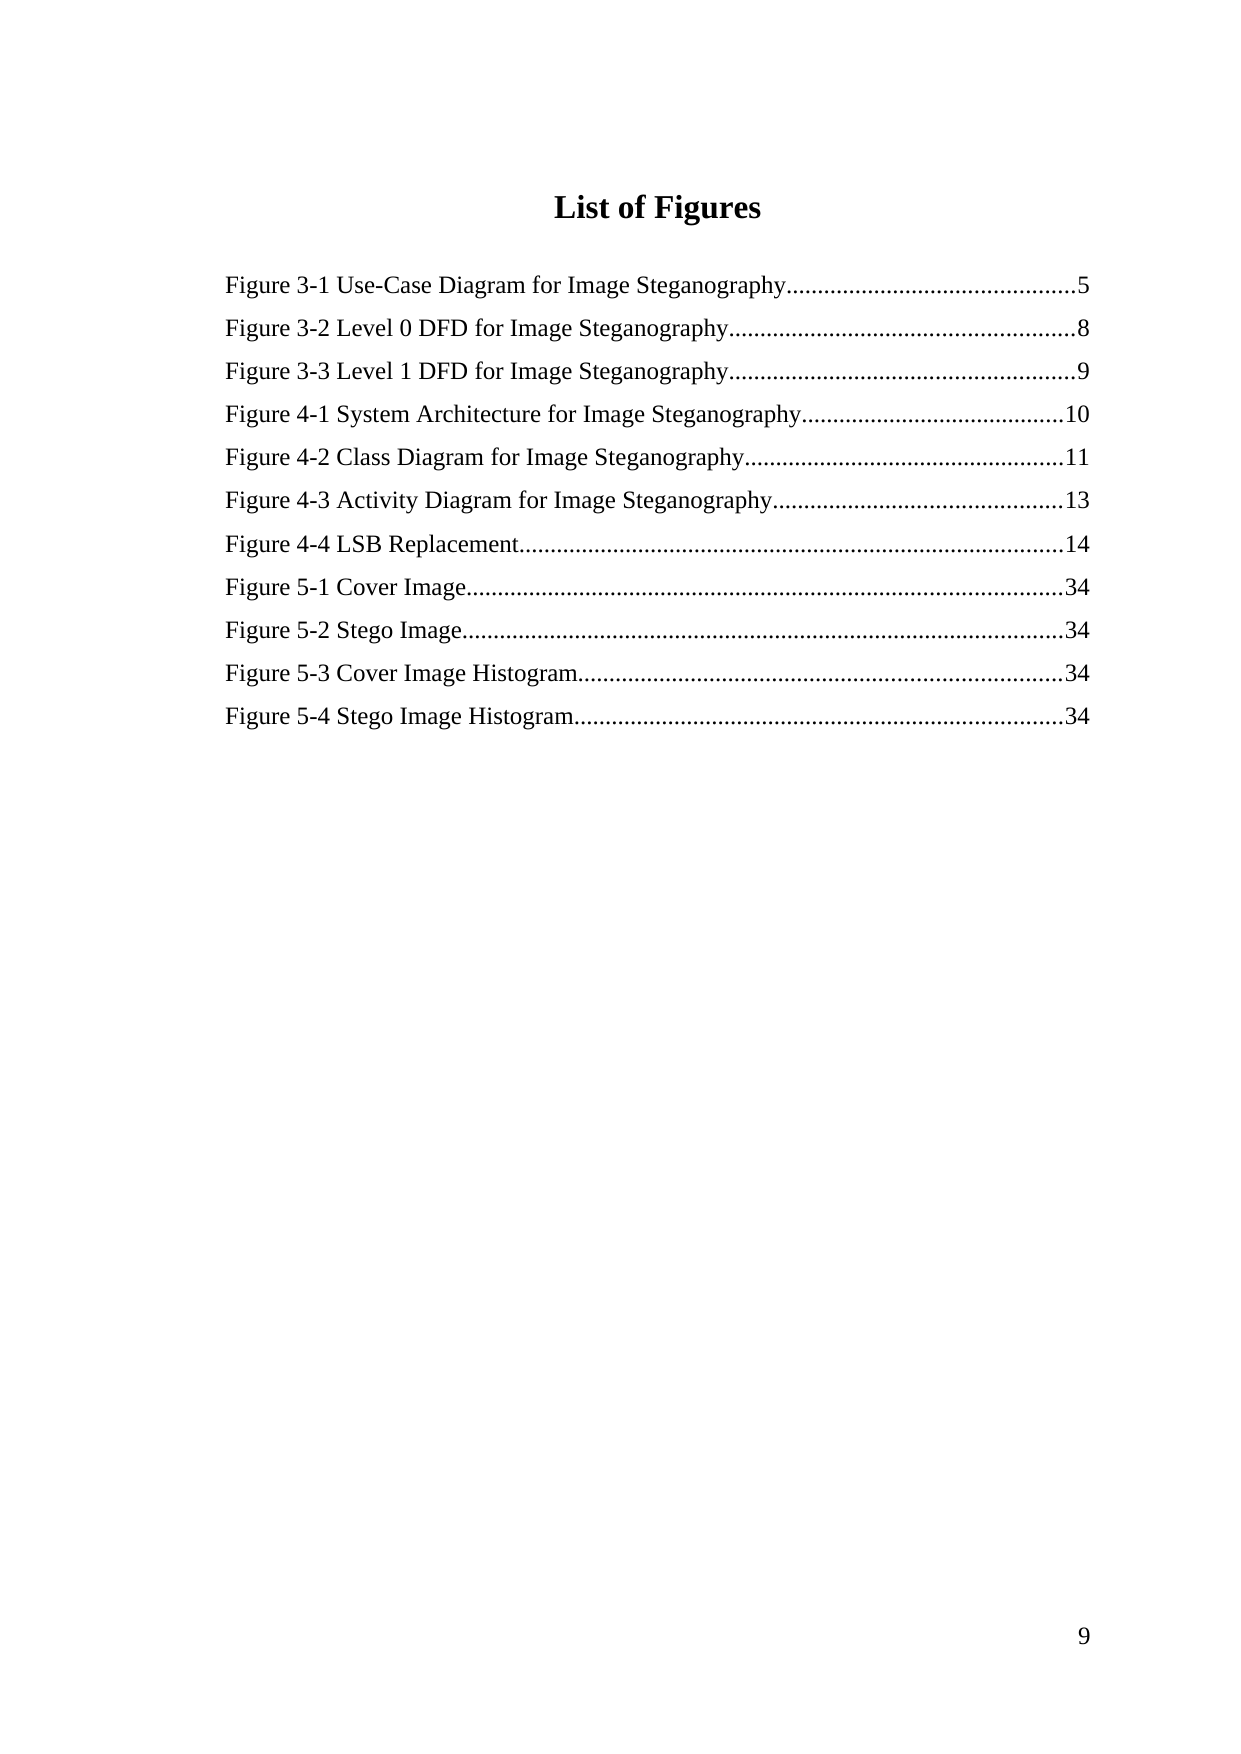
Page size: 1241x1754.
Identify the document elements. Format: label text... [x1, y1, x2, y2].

text Figure 5-2 Stego Image 34 [225, 615, 1090, 644]
text Figure 4-4 LSB Replacement 14 [225, 529, 1090, 557]
text Figure 3-1 Use-Case Diagram for Image Steganography 5 [225, 270, 1090, 299]
text Figure 3-2 Level 0 DFD for Image Steganography 8 [225, 313, 1090, 342]
text Figure 4-2 Class Diagram for Image Steganography 11 [225, 442, 1090, 471]
subtitle List of Figures [225, 187, 1090, 226]
text Figure 5-4 Stego Image Histogram 34 [225, 701, 1090, 730]
text Figure 5-3 Cover Image Histogram 34 [225, 658, 1090, 687]
text Figure 5-1 Cover Image 34 [225, 572, 1090, 601]
text Figure 3-3 Level 1 DFD for Image Steganography 9 [225, 356, 1090, 385]
text Figure 4-3 Activity Diagram for Image Steganography 13 [225, 486, 1090, 514]
text Figure 4-1 System Architecture for Image Steganography 10 [225, 399, 1090, 428]
